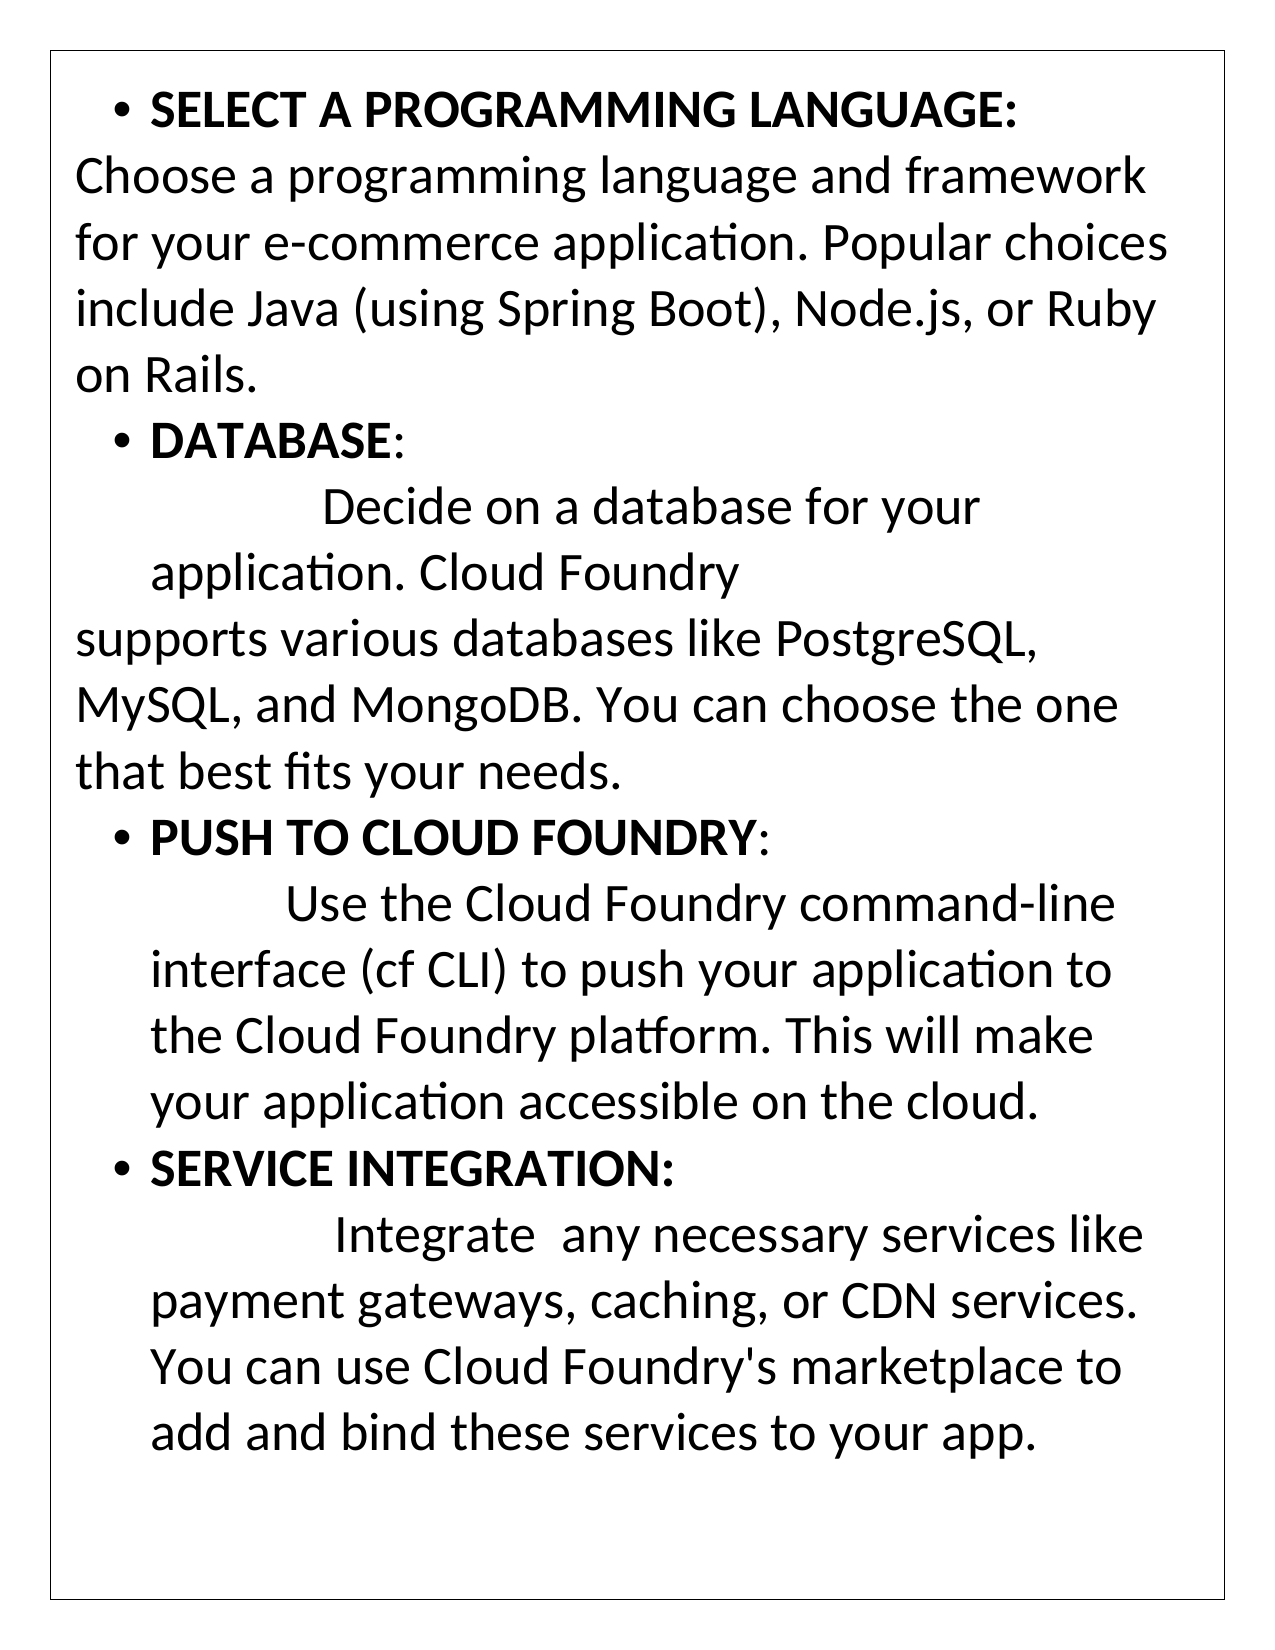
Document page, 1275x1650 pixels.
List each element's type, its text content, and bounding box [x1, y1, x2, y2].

list SELECT A PROGRAMMING LANGUAGE: [112, 75, 1200, 141]
text supports various databases like PostgreSQL, MySQL, and MongoDB. You can choose the one that best fits your needs. [75, 604, 1200, 803]
list SERVICE INTEGRATION: Integrate any necessary services like payment gateways, caching, or CDN services. You can use Cloud Foundry's marketplace to add and bind these services to your app. [112, 1133, 1200, 1464]
text Choose a programming language and framework for your e-commerce application. Popular choices include Java (using Spring Boot), Node.js, or Ruby on Rails. [75, 141, 1200, 406]
list PUSH TO CLOUD FOUNDRY: Use the Cloud Foundry command-line interface (cf CLI) to push your application to the Cloud Foundry platform. This will make your application accessible on the cloud. [112, 803, 1200, 1133]
list DATABASE: Decide on a database for your application. Cloud Foundry [112, 406, 1200, 604]
